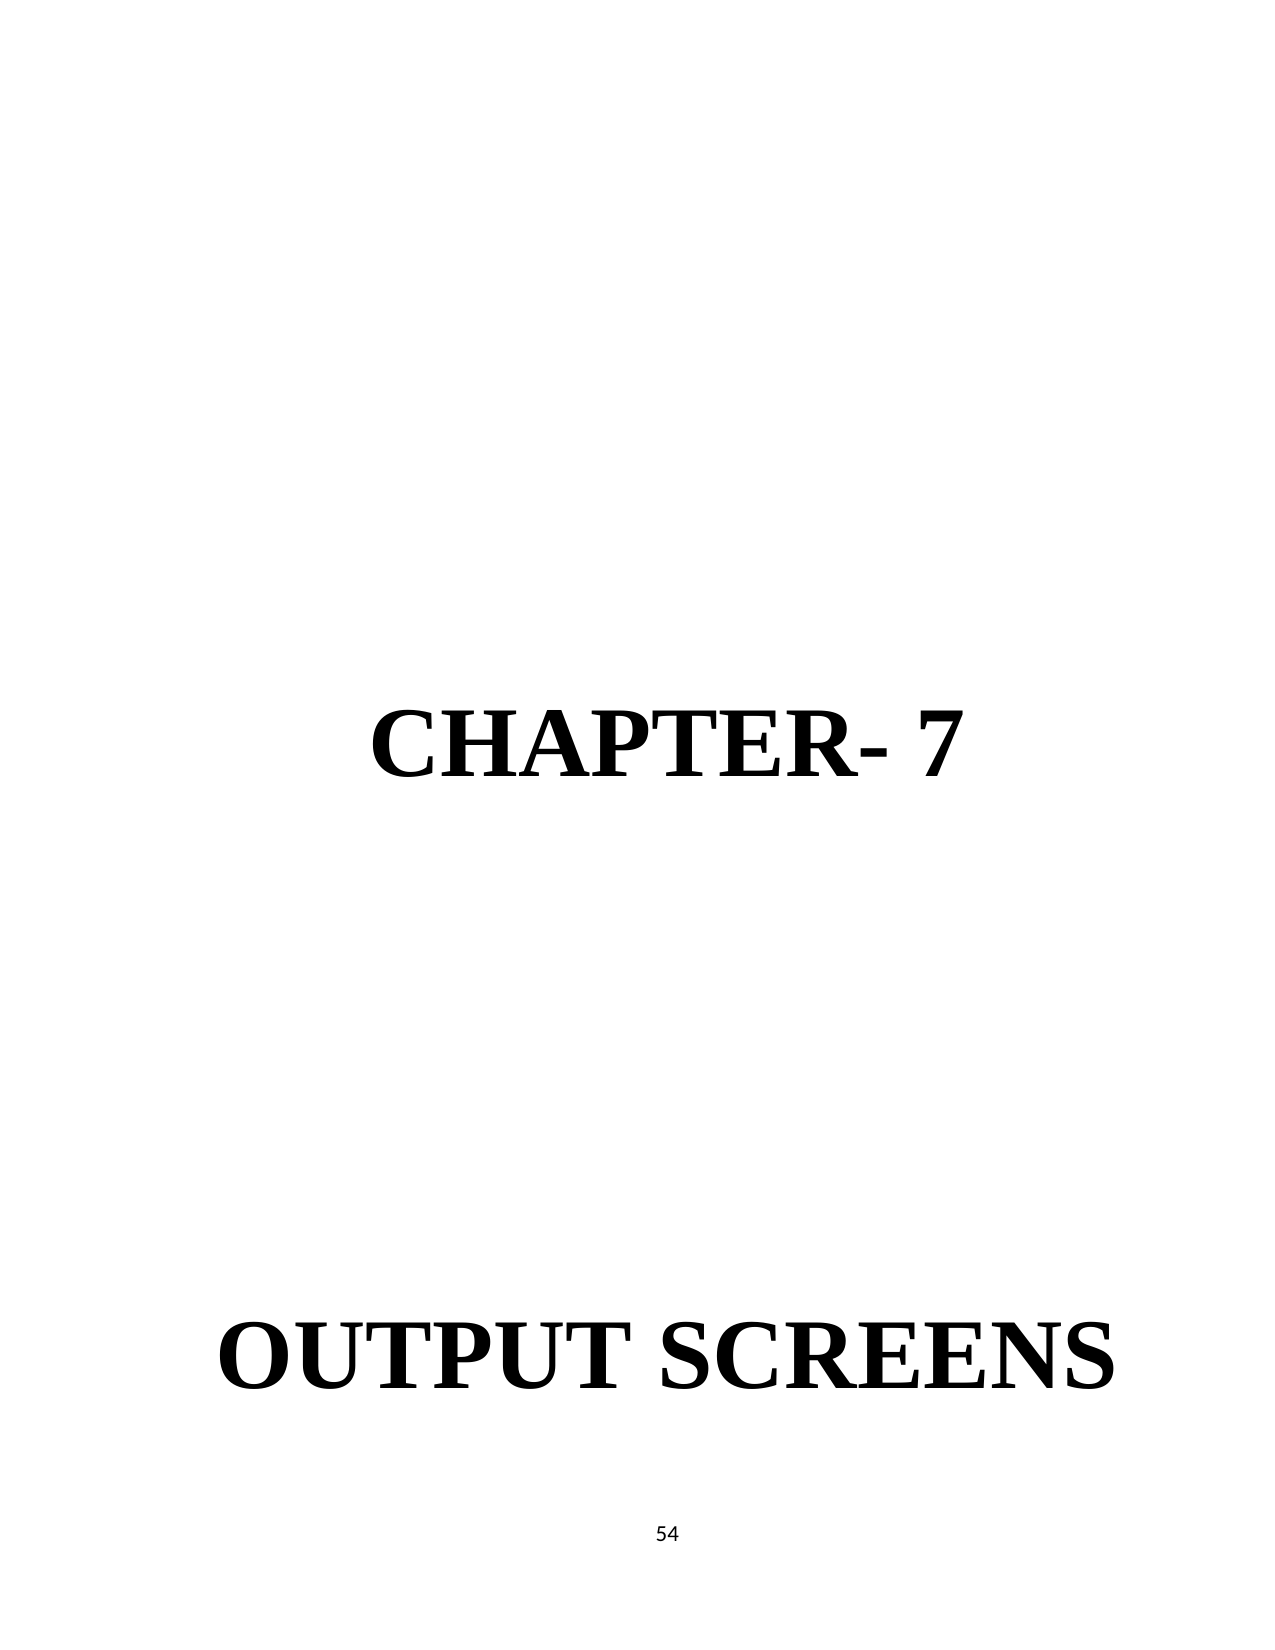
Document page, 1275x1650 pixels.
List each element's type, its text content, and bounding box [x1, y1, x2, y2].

text CHAPTER- 7 [177, 683, 1157, 798]
text OUTPUT SCREENS [177, 1295, 1157, 1410]
